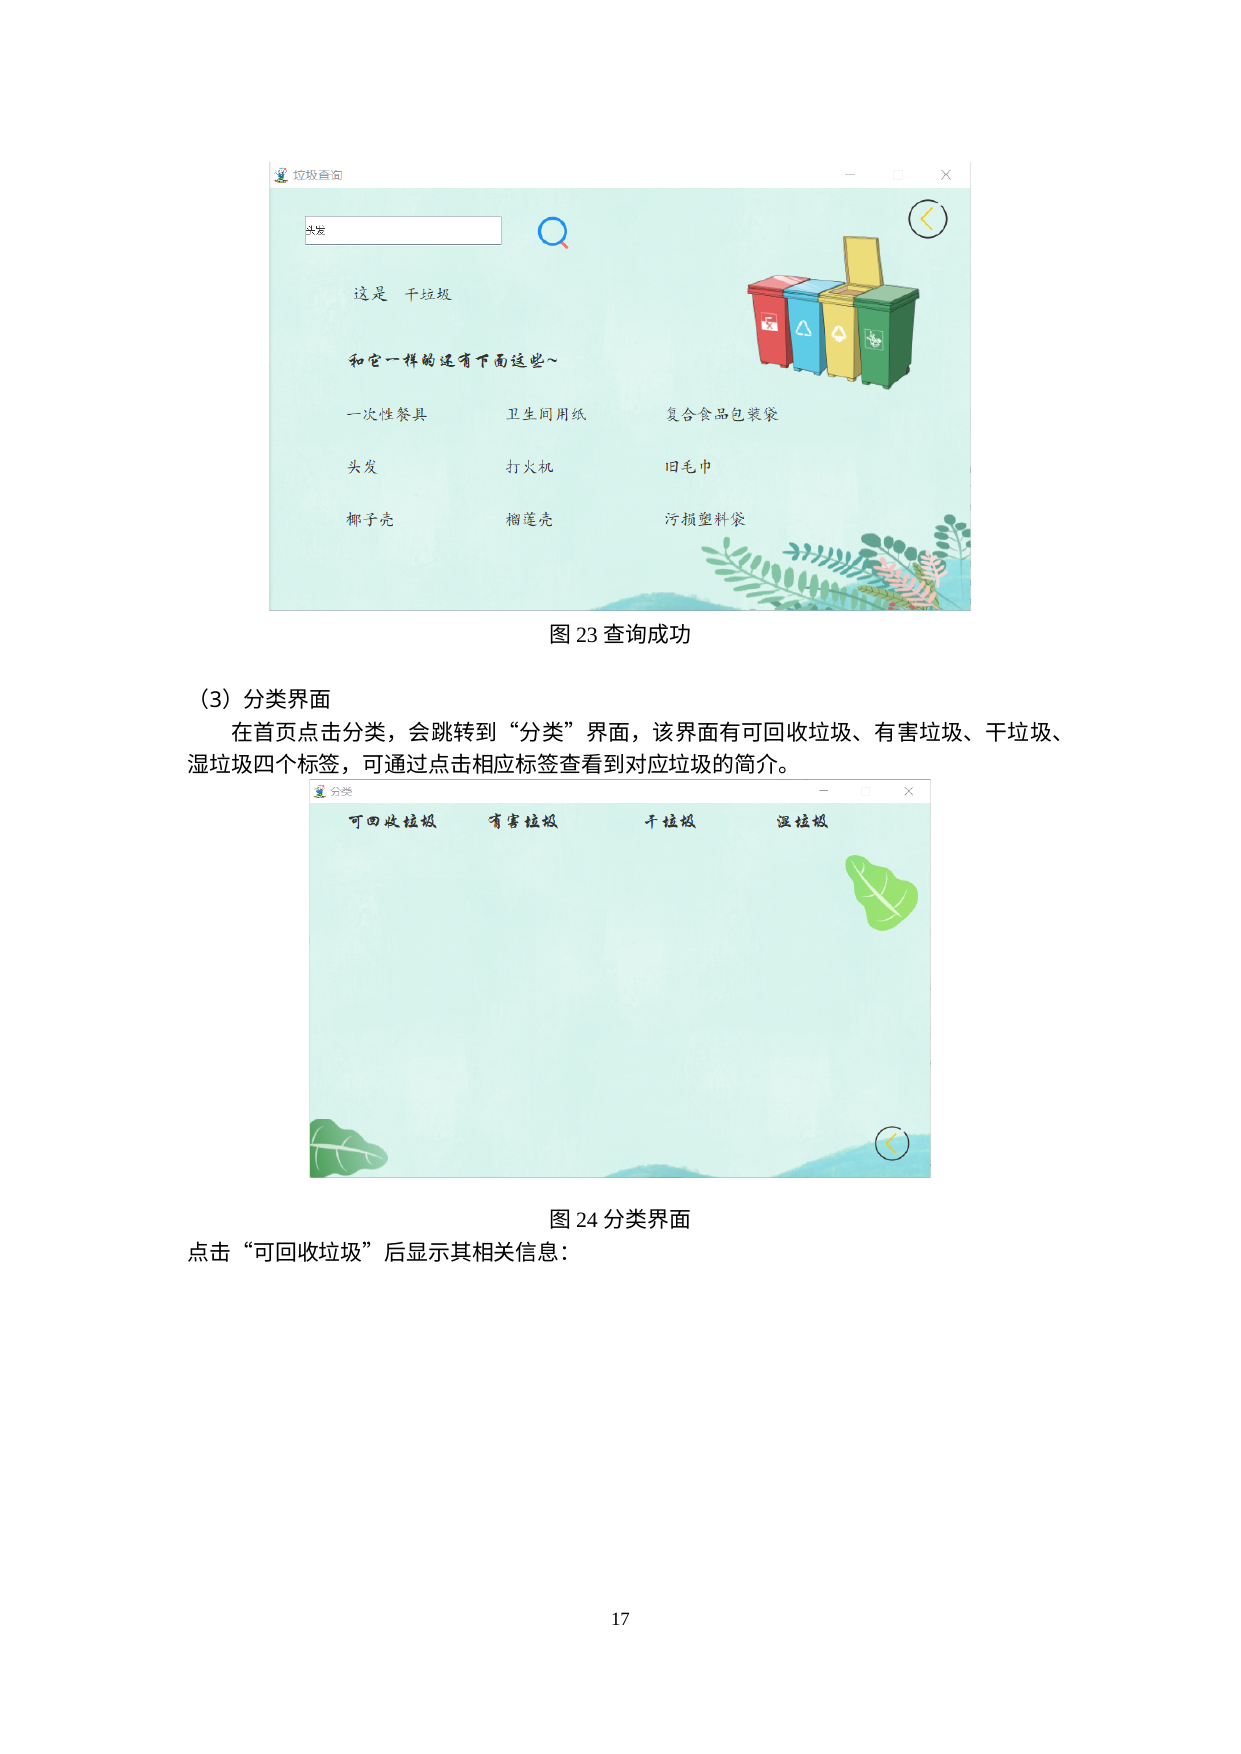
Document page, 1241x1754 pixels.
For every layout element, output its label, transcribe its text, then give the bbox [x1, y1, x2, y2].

picture [269, 162, 971, 611]
text 点击“可回收垃圾”后显示其相关信息： [187, 1234, 1053, 1267]
text 图23 查询成功 [187, 617, 1053, 649]
text 在首页点击分类，会跳转到“分类”界面，该界面有可回收垃圾、有害垃圾、干垃圾、湿垃圾四个标签，可通过点击相应标签查看到对应垃圾的简介。 [187, 714, 1053, 779]
picture [309, 779, 931, 1178]
text 图24 分类界面 [187, 1202, 1053, 1234]
text （3）分类界面 [187, 682, 1053, 714]
